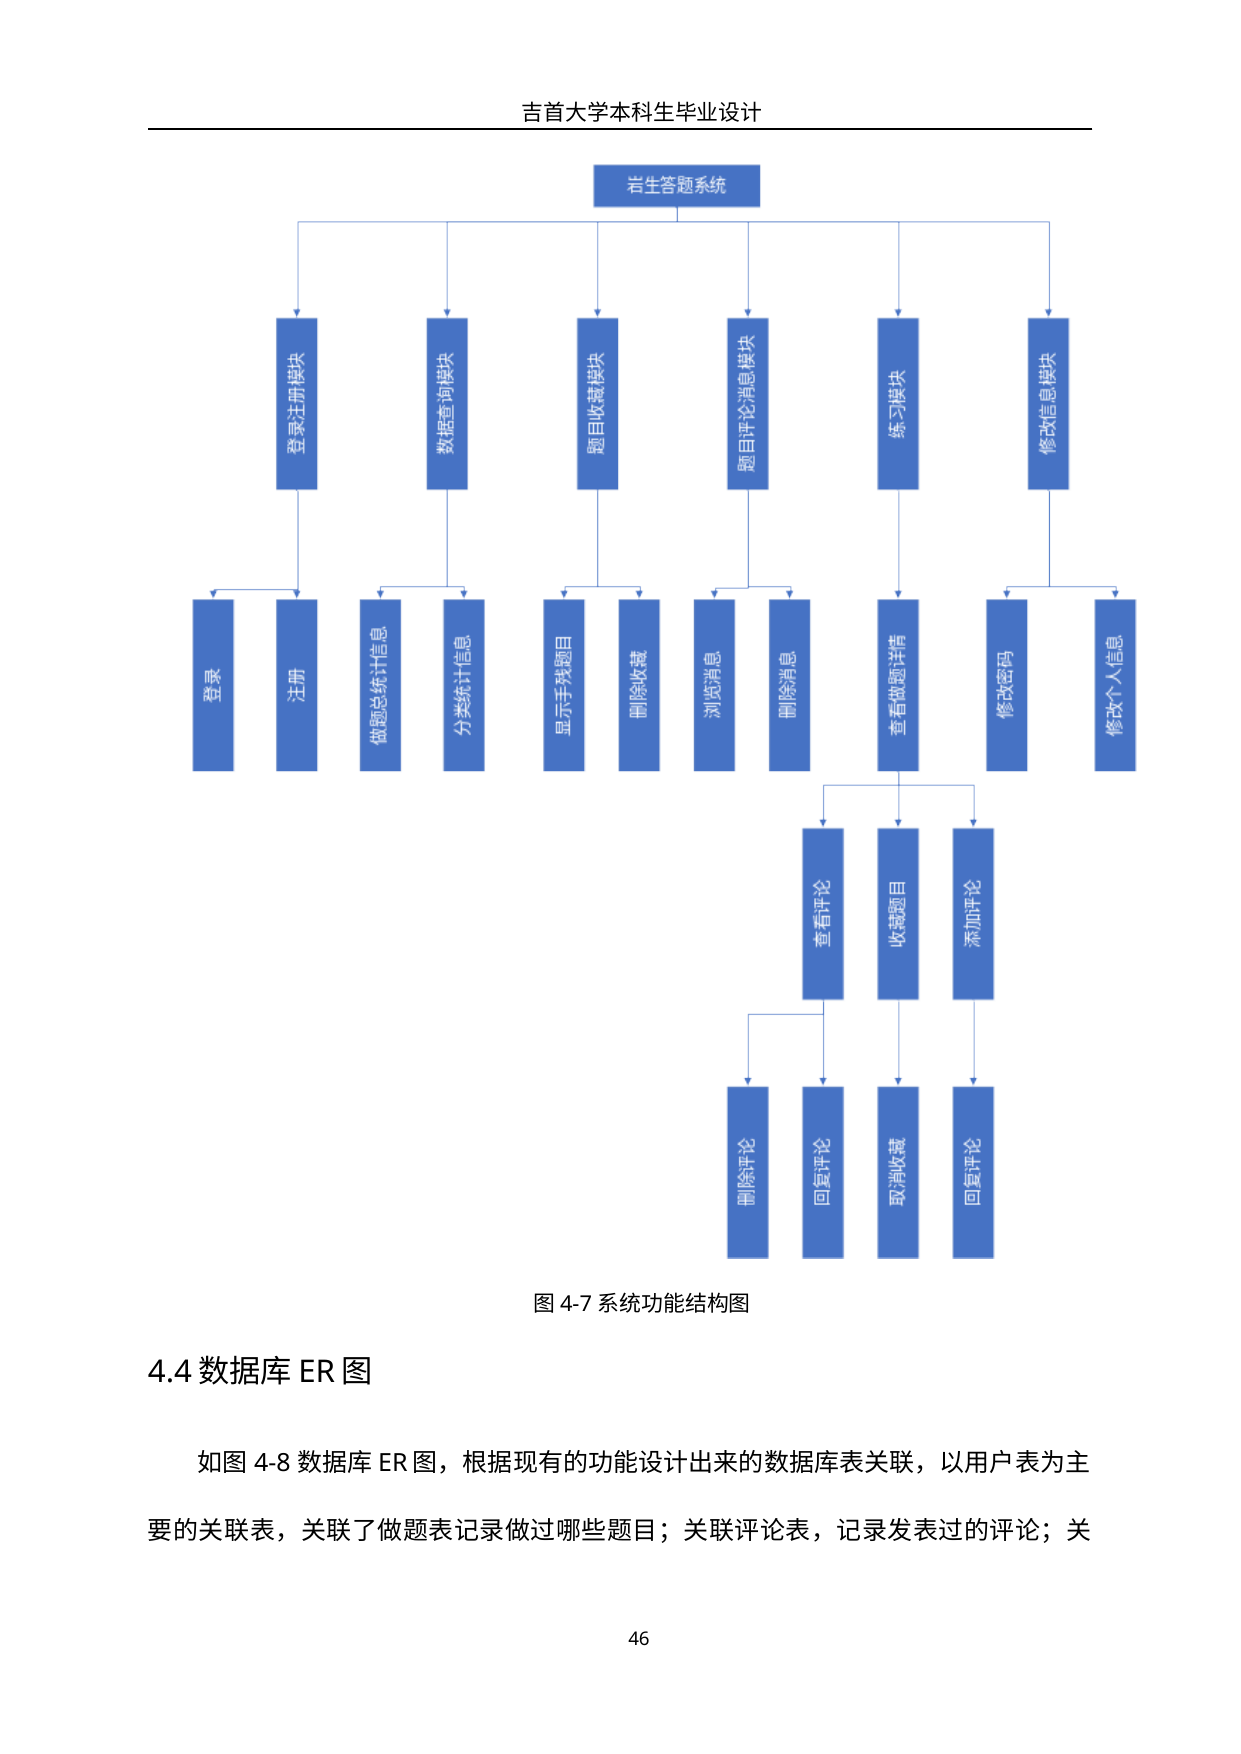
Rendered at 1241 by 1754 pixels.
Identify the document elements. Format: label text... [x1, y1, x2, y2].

text 图4-7 系统功能结构图 [148, 1284, 1092, 1318]
text 4.4数据库ER图 [148, 1335, 1092, 1403]
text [148, 1427, 1092, 1563]
